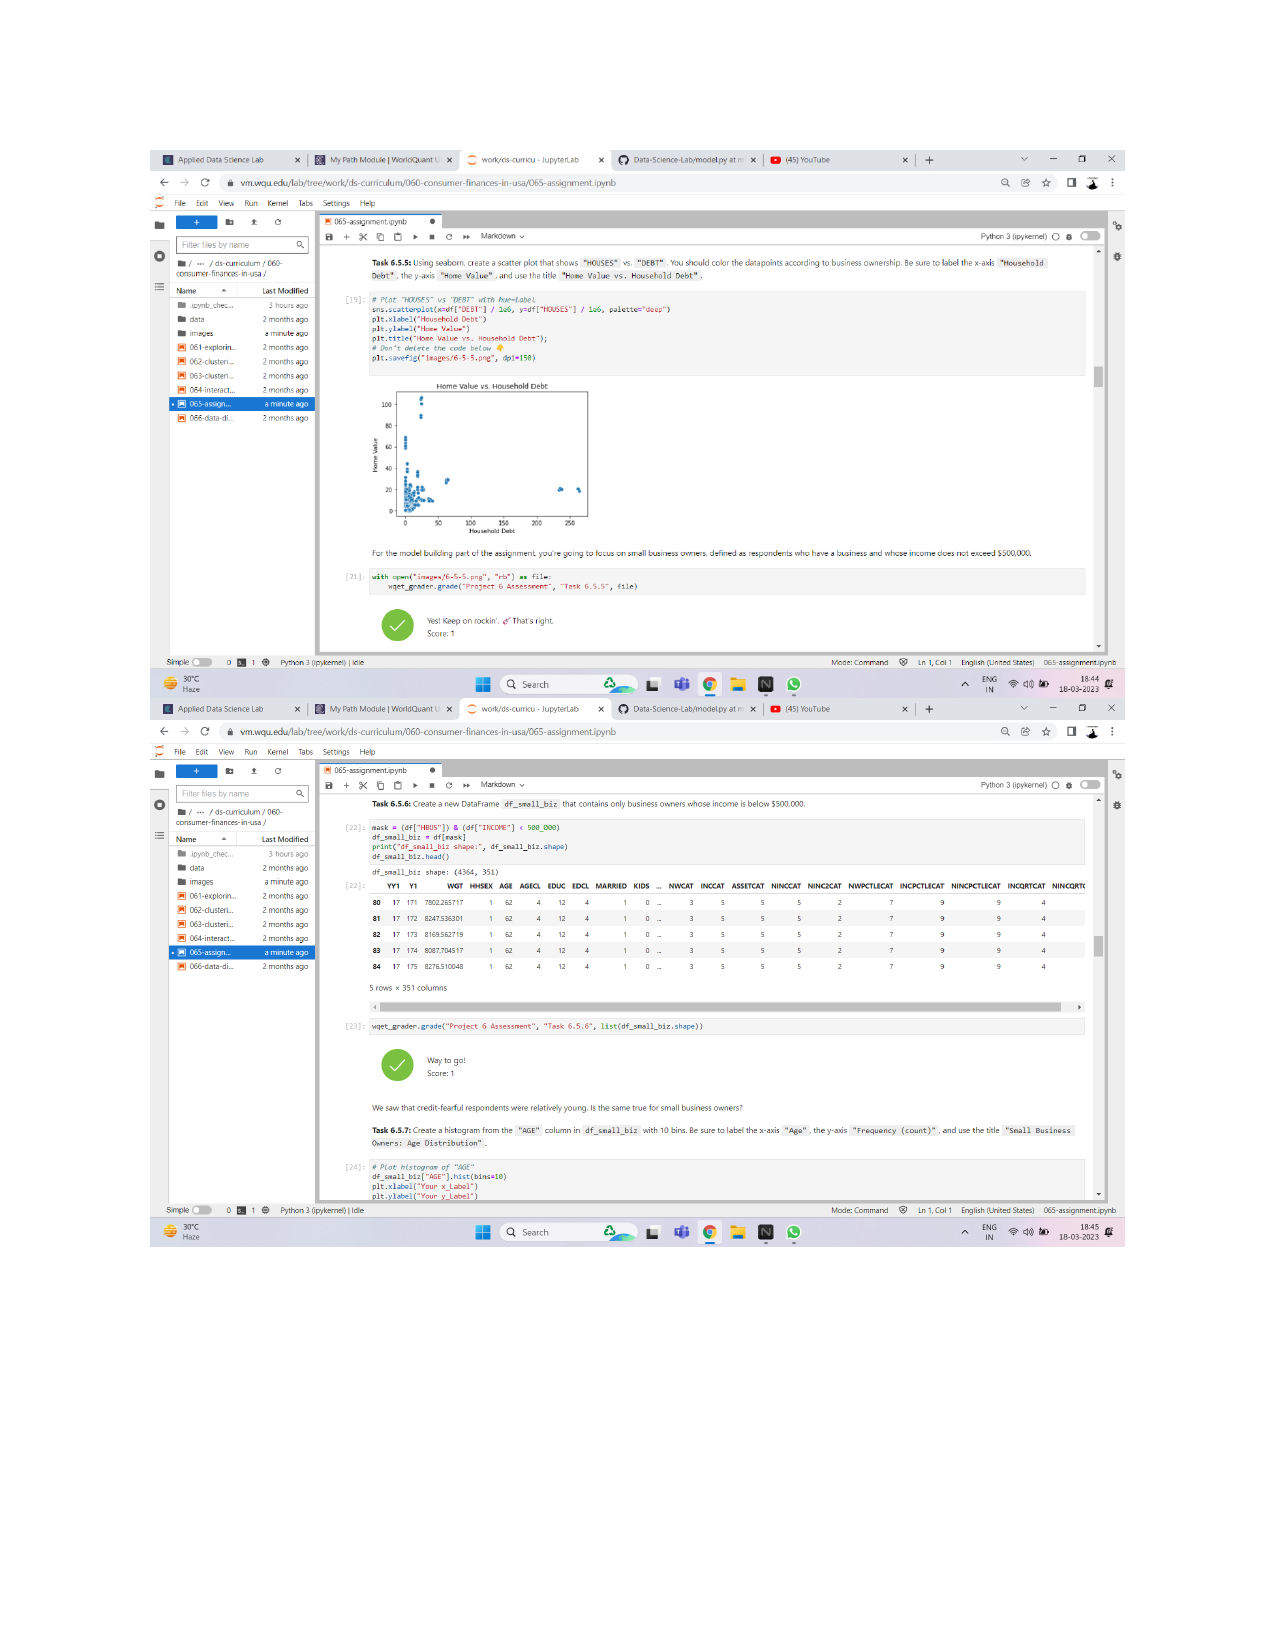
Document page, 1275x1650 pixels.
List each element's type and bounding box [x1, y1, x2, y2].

picture [150, 150, 1125, 1247]
